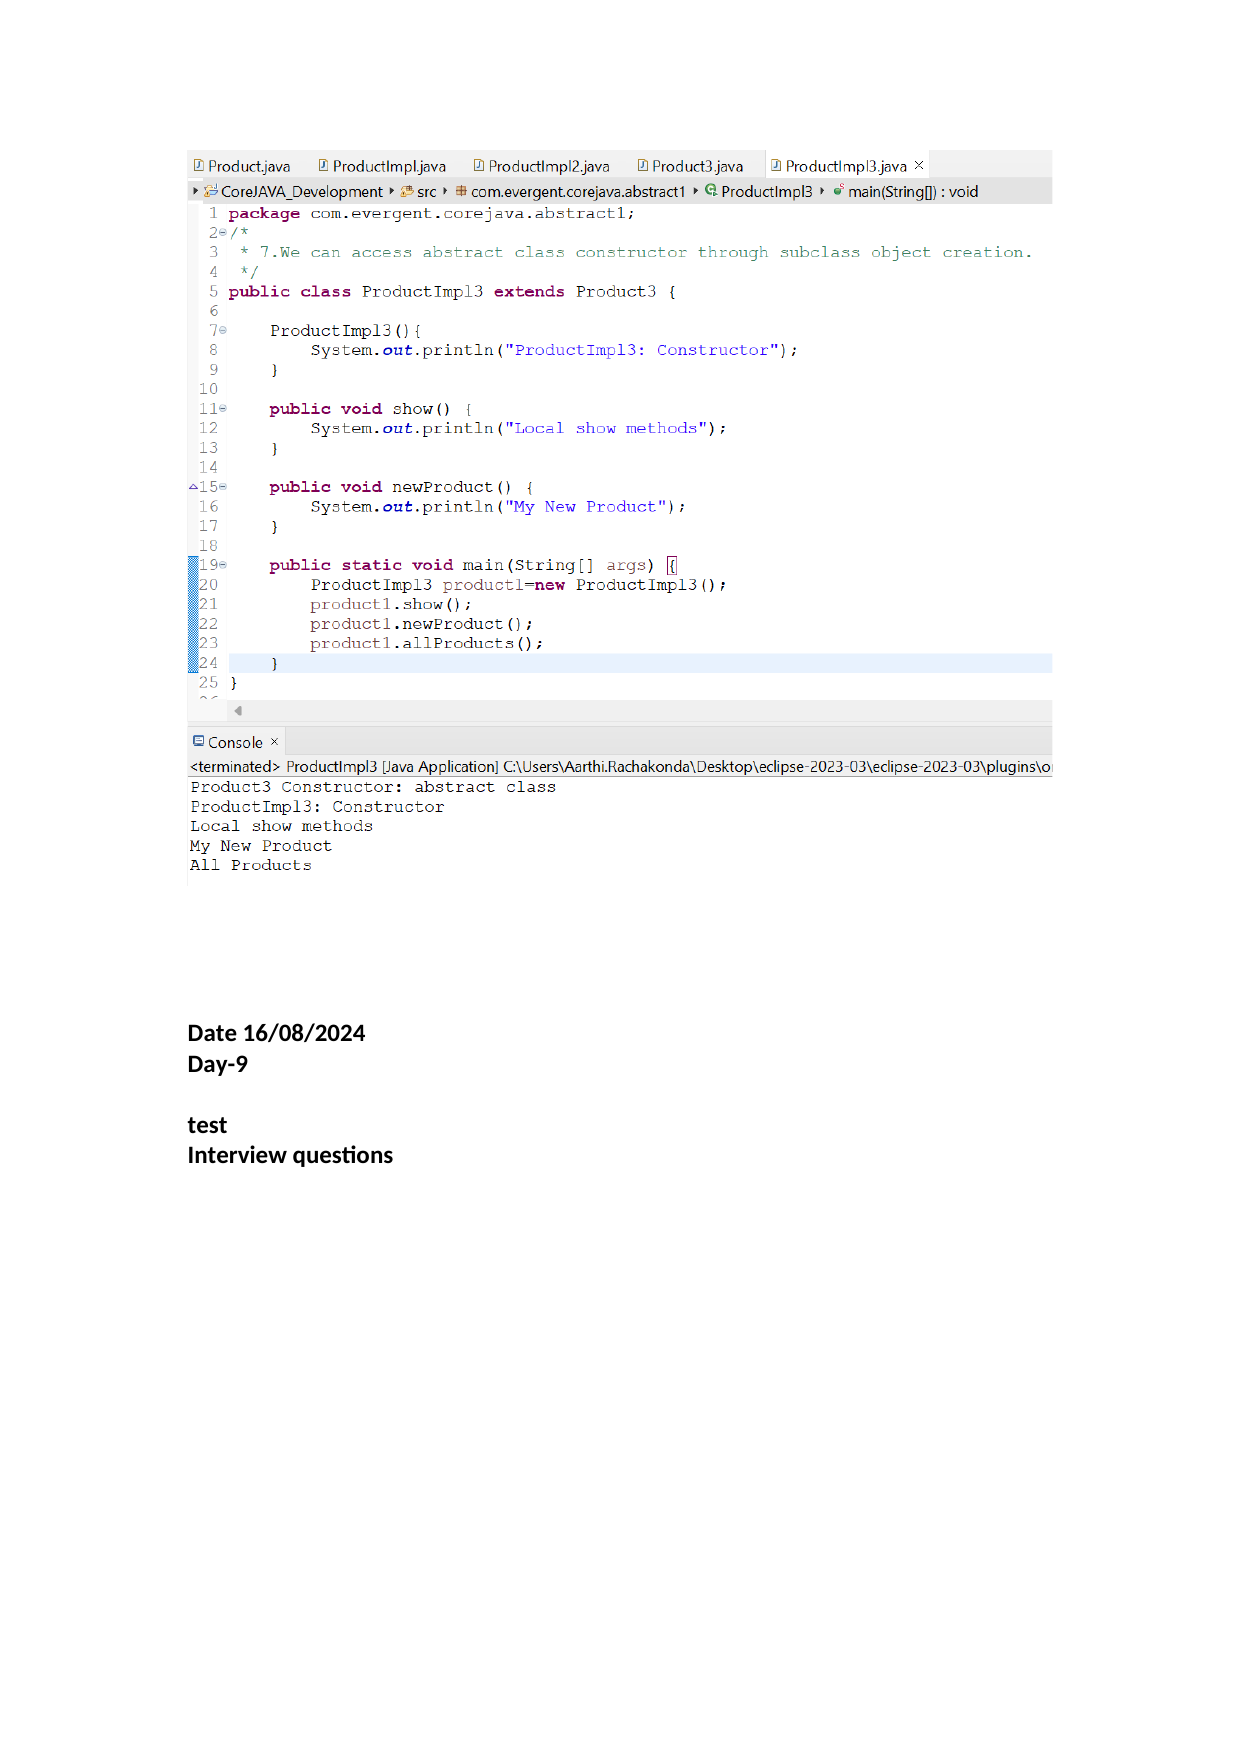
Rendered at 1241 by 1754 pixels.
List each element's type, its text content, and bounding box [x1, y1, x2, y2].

text Interview questions [187, 1139, 1053, 1170]
text Day-9 [187, 1048, 1053, 1078]
picture [187, 150, 1053, 886]
text test [187, 1109, 1053, 1139]
text Date 16/08/2024 [187, 1017, 1053, 1048]
